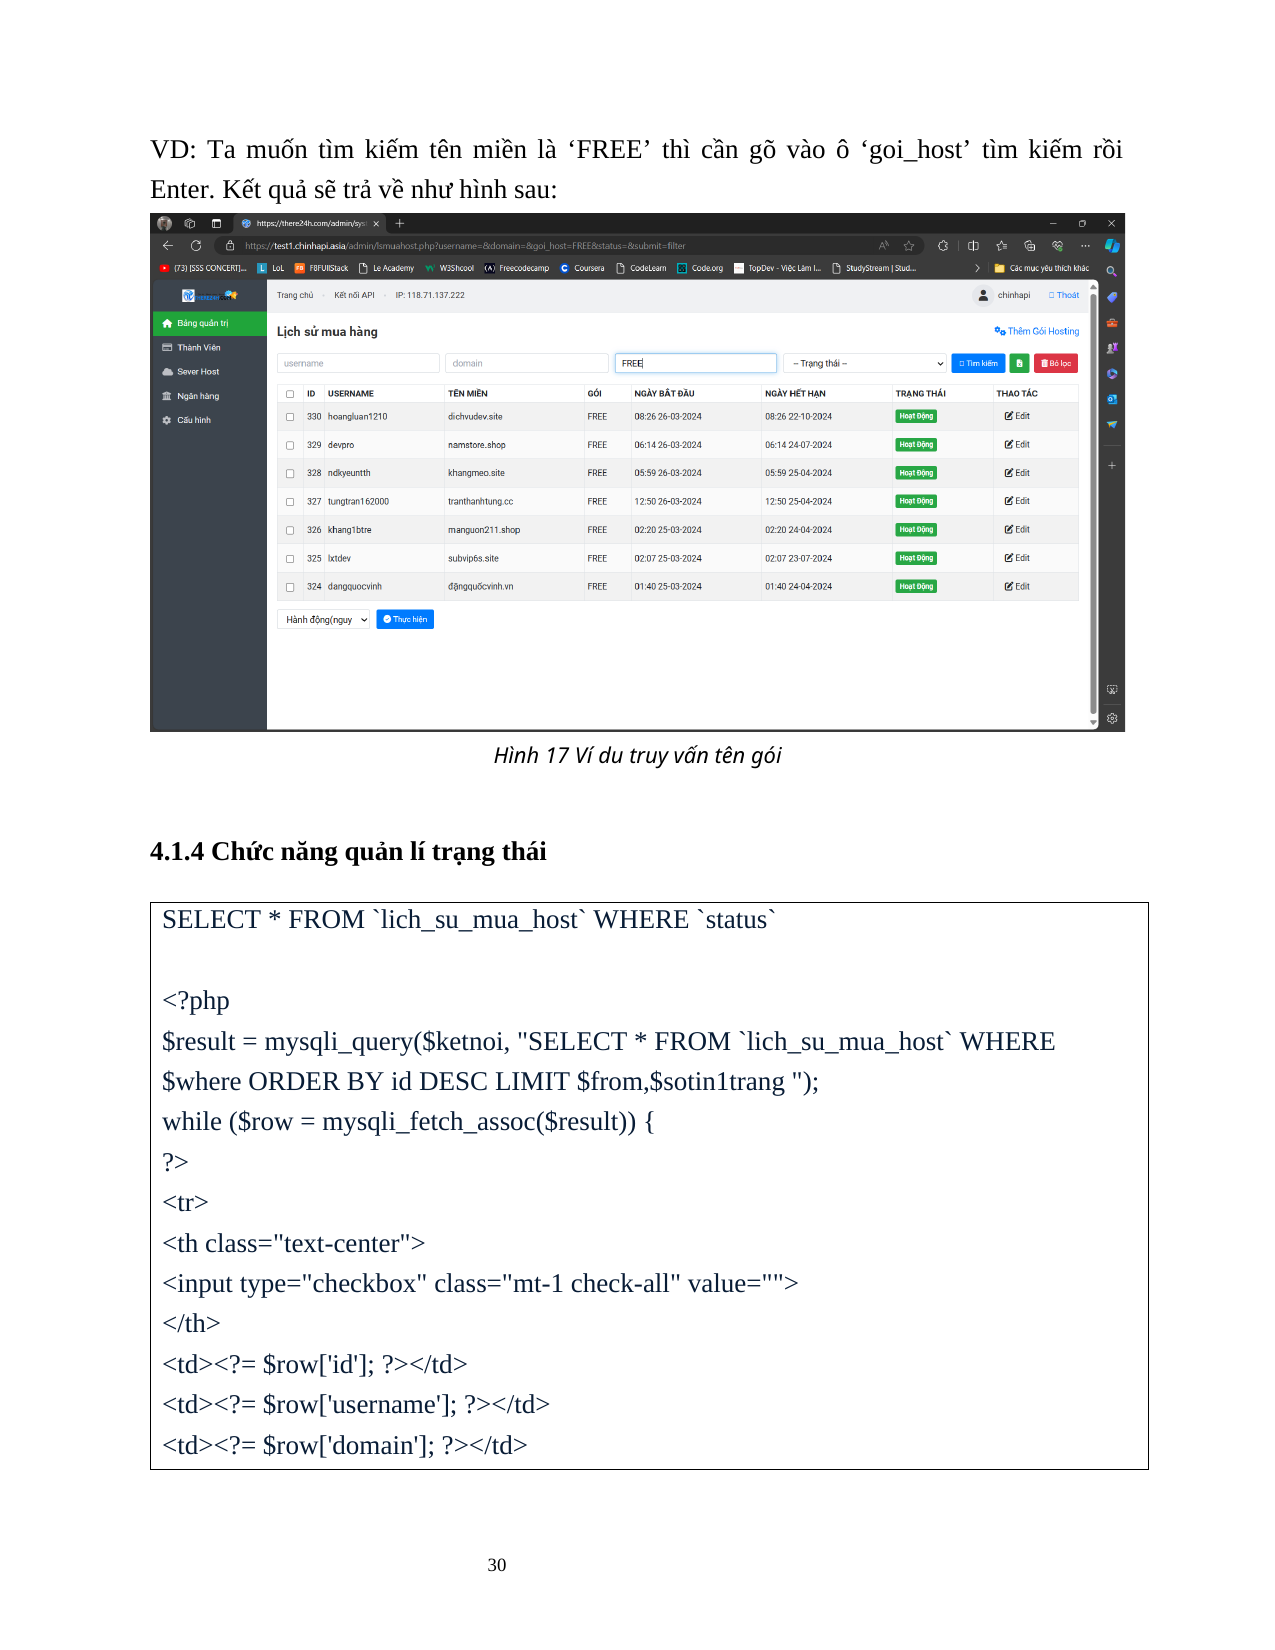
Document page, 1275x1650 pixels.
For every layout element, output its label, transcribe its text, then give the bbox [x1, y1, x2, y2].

text VD: Ta muốn tìm kiếm tên miền là ‘FREE’ thì cần gõ vào ô ‘goi_host’ tìm kiếm rồi Enter. Kết quả sẽ trả về như hình sau: [150, 133, 1125, 204]
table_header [151, 903, 1148, 1468]
picture [150, 213, 1125, 732]
subtitle 4.1.4 Chức năng quản lí trạng thái [150, 835, 1125, 866]
text Hình 17 Ví du truy vấn tên gói [150, 740, 1125, 770]
